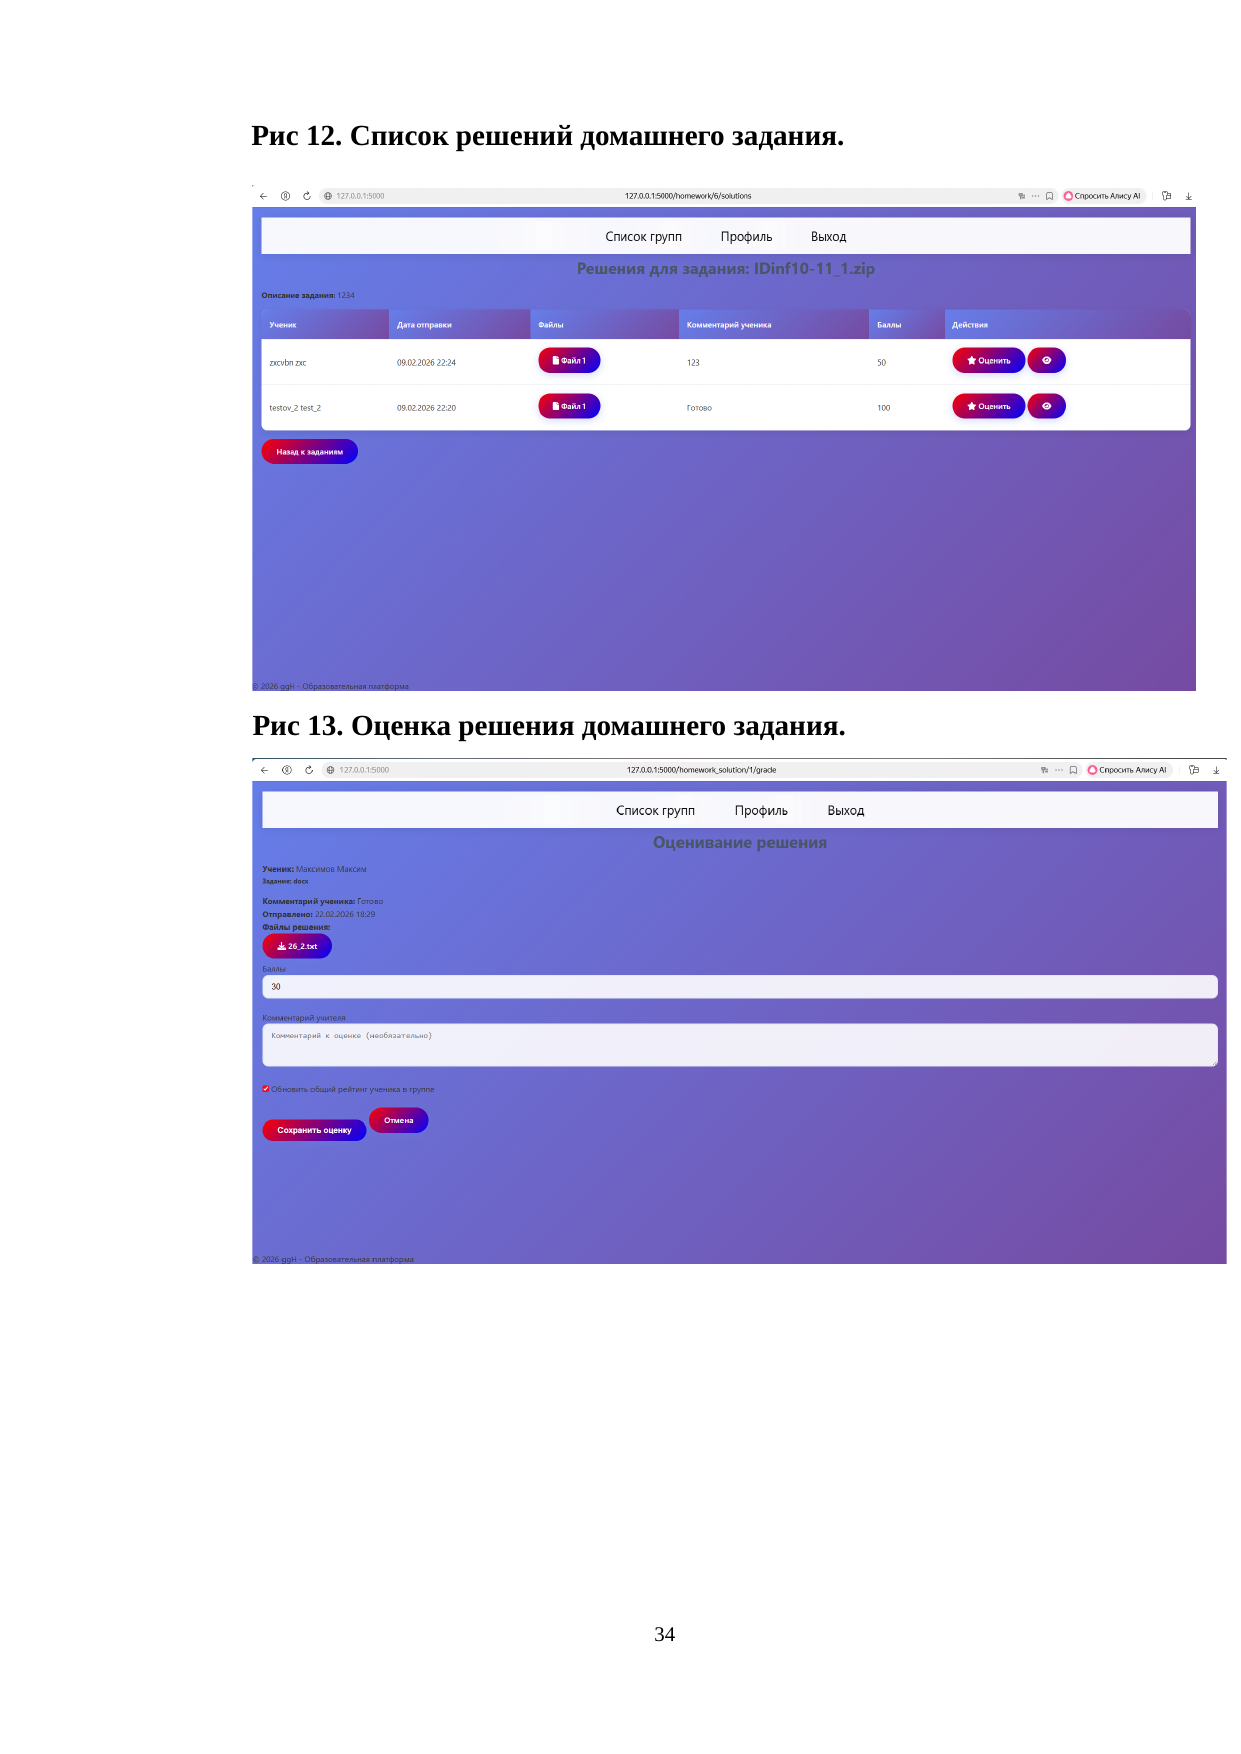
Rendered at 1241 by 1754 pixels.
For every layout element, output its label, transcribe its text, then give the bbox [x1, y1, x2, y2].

picture [252, 185, 1196, 691]
list Рис 13. Оценка решения домашнего задания. [252, 708, 1152, 741]
picture [252, 758, 1227, 1264]
text Рис 12. Список решений домашнего задания. [177, 118, 1152, 152]
